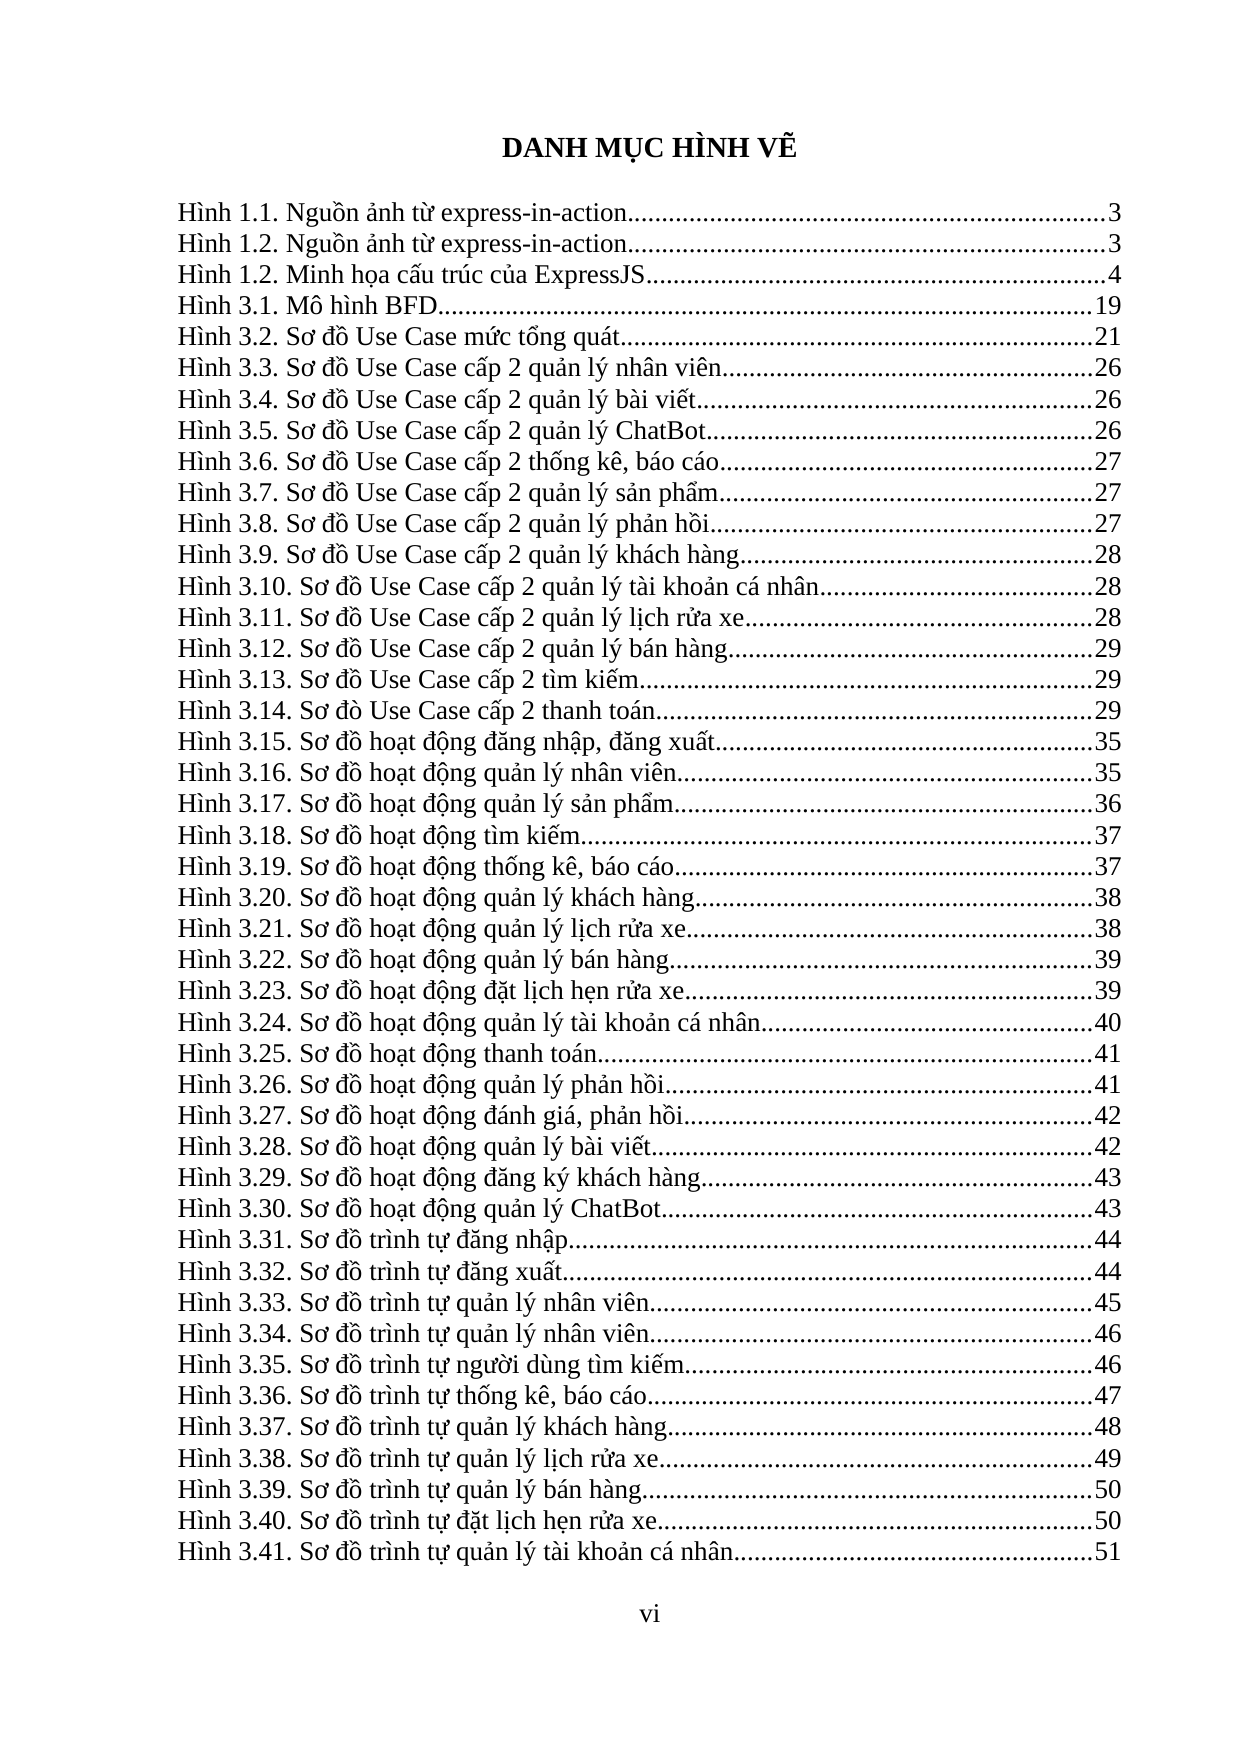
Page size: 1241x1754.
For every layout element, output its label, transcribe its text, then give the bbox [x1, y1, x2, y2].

text Hình 3.35. Sơ đồ trình tự người dùng tìm kiếm 46 [177, 1348, 1122, 1379]
text Hình 3.20. Sơ đồ hoạt động quản lý khách hàng 38 [177, 881, 1122, 912]
text Hình 3.27. Sơ đồ hoạt động đánh giá, phản hồi 42 [177, 1099, 1122, 1130]
text Hình 1.2. Nguồn ảnh từ express-in-action 3 [177, 227, 1122, 258]
text Hình 3.6. Sơ đồ Use Case cấp 2 thống kê, báo cáo 27 [177, 445, 1122, 476]
text Hình 3.12. Sơ đồ Use Case cấp 2 quản lý bán hàng 29 [177, 632, 1122, 663]
text Hình 3.13. Sơ đồ Use Case cấp 2 tìm kiếm 29 [177, 663, 1122, 694]
text Hình 3.7. Sơ đồ Use Case cấp 2 quản lý sản phẩm 27 [177, 476, 1122, 507]
text Hình 3.9. Sơ đồ Use Case cấp 2 quản lý khách hàng 28 [177, 538, 1122, 569]
text Hình 3.14. Sơ đò Use Case cấp 2 thanh toán 29 [177, 694, 1122, 725]
text Hình 3.19. Sơ đồ hoạt động thống kê, báo cáo 37 [177, 850, 1122, 881]
text Hình 3.21. Sơ đồ hoạt động quản lý lịch rửa xe 38 [177, 912, 1122, 943]
text Hình 3.30. Sơ đồ hoạt động quản lý ChatBot 43 [177, 1192, 1122, 1224]
text Hình 3.39. Sơ đồ trình tự quản lý bán hàng 50 [177, 1473, 1122, 1504]
text Hình 3.16. Sơ đồ hoạt động quản lý nhân viên 35 [177, 756, 1122, 788]
subtitle DANH MỤC HÌNH VẼ [177, 131, 1122, 164]
text Hình 3.17. Sơ đồ hoạt động quản lý sản phẩm 36 [177, 788, 1122, 819]
text Hình 3.33. Sơ đồ trình tự quản lý nhân viên 45 [177, 1286, 1122, 1317]
text Hình 3.36. Sơ đồ trình tự thống kê, báo cáo 47 [177, 1379, 1122, 1411]
text Hình 3.5. Sơ đồ Use Case cấp 2 quản lý ChatBot 26 [177, 414, 1122, 445]
text Hình 3.2. Sơ đồ Use Case mức tổng quát 21 [177, 320, 1122, 352]
text Hình 3.26. Sơ đồ hoạt động quản lý phản hồi 41 [177, 1068, 1122, 1099]
text Hình 3.8. Sơ đồ Use Case cấp 2 quản lý phản hồi 27 [177, 507, 1122, 538]
text Hình 3.32. Sơ đồ trình tự đăng xuất 44 [177, 1255, 1122, 1286]
text Hình 3.37. Sơ đồ trình tự quản lý khách hàng 48 [177, 1411, 1122, 1442]
text Hình 3.3. Sơ đồ Use Case cấp 2 quản lý nhân viên 26 [177, 352, 1122, 383]
text Hình 3.22. Sơ đồ hoạt động quản lý bán hàng 39 [177, 943, 1122, 974]
text Hình 3.29. Sơ đồ hoạt động đăng ký khách hàng 43 [177, 1161, 1122, 1192]
text Hình 3.18. Sơ đồ hoạt động tìm kiếm 37 [177, 819, 1122, 850]
text Hình 3.31. Sơ đồ trình tự đăng nhập 44 [177, 1224, 1122, 1255]
text Hình 3.41. Sơ đồ trình tự quản lý tài khoản cá nhân 51 [177, 1535, 1122, 1566]
text Hình 3.11. Sơ đồ Use Case cấp 2 quản lý lịch rửa xe 28 [177, 601, 1122, 632]
text Hình 1.2. Minh họa cấu trúc của ExpressJS 4 [177, 258, 1122, 289]
text Hình 3.24. Sơ đồ hoạt động quản lý tài khoản cá nhân 40 [177, 1006, 1122, 1037]
text Hình 3.40. Sơ đồ trình tự đặt lịch hẹn rửa xe 50 [177, 1504, 1122, 1535]
text Hình 3.25. Sơ đồ hoạt động thanh toán 41 [177, 1037, 1122, 1068]
text Hình 3.23. Sơ đồ hoạt động đặt lịch hẹn rửa xe 39 [177, 974, 1122, 1006]
text Hình 3.1. Mô hình BFD 19 [177, 289, 1122, 320]
text Hình 3.34. Sơ đồ trình tự quản lý nhân viên 46 [177, 1317, 1122, 1348]
text Hình 3.4. Sơ đồ Use Case cấp 2 quản lý bài viết 26 [177, 383, 1122, 414]
text Hình 3.38. Sơ đồ trình tự quản lý lịch rửa xe 49 [177, 1442, 1122, 1473]
text Hình 3.10. Sơ đồ Use Case cấp 2 quản lý tài khoản cá nhân 28 [177, 569, 1122, 601]
text Hình 3.15. Sơ đồ hoạt động đăng nhập, đăng xuất 35 [177, 725, 1122, 756]
text Hình 3.28. Sơ đồ hoạt động quản lý bài viết 42 [177, 1130, 1122, 1161]
text Hình 1.1. Nguồn ảnh từ express-in-action 3 [177, 196, 1122, 227]
